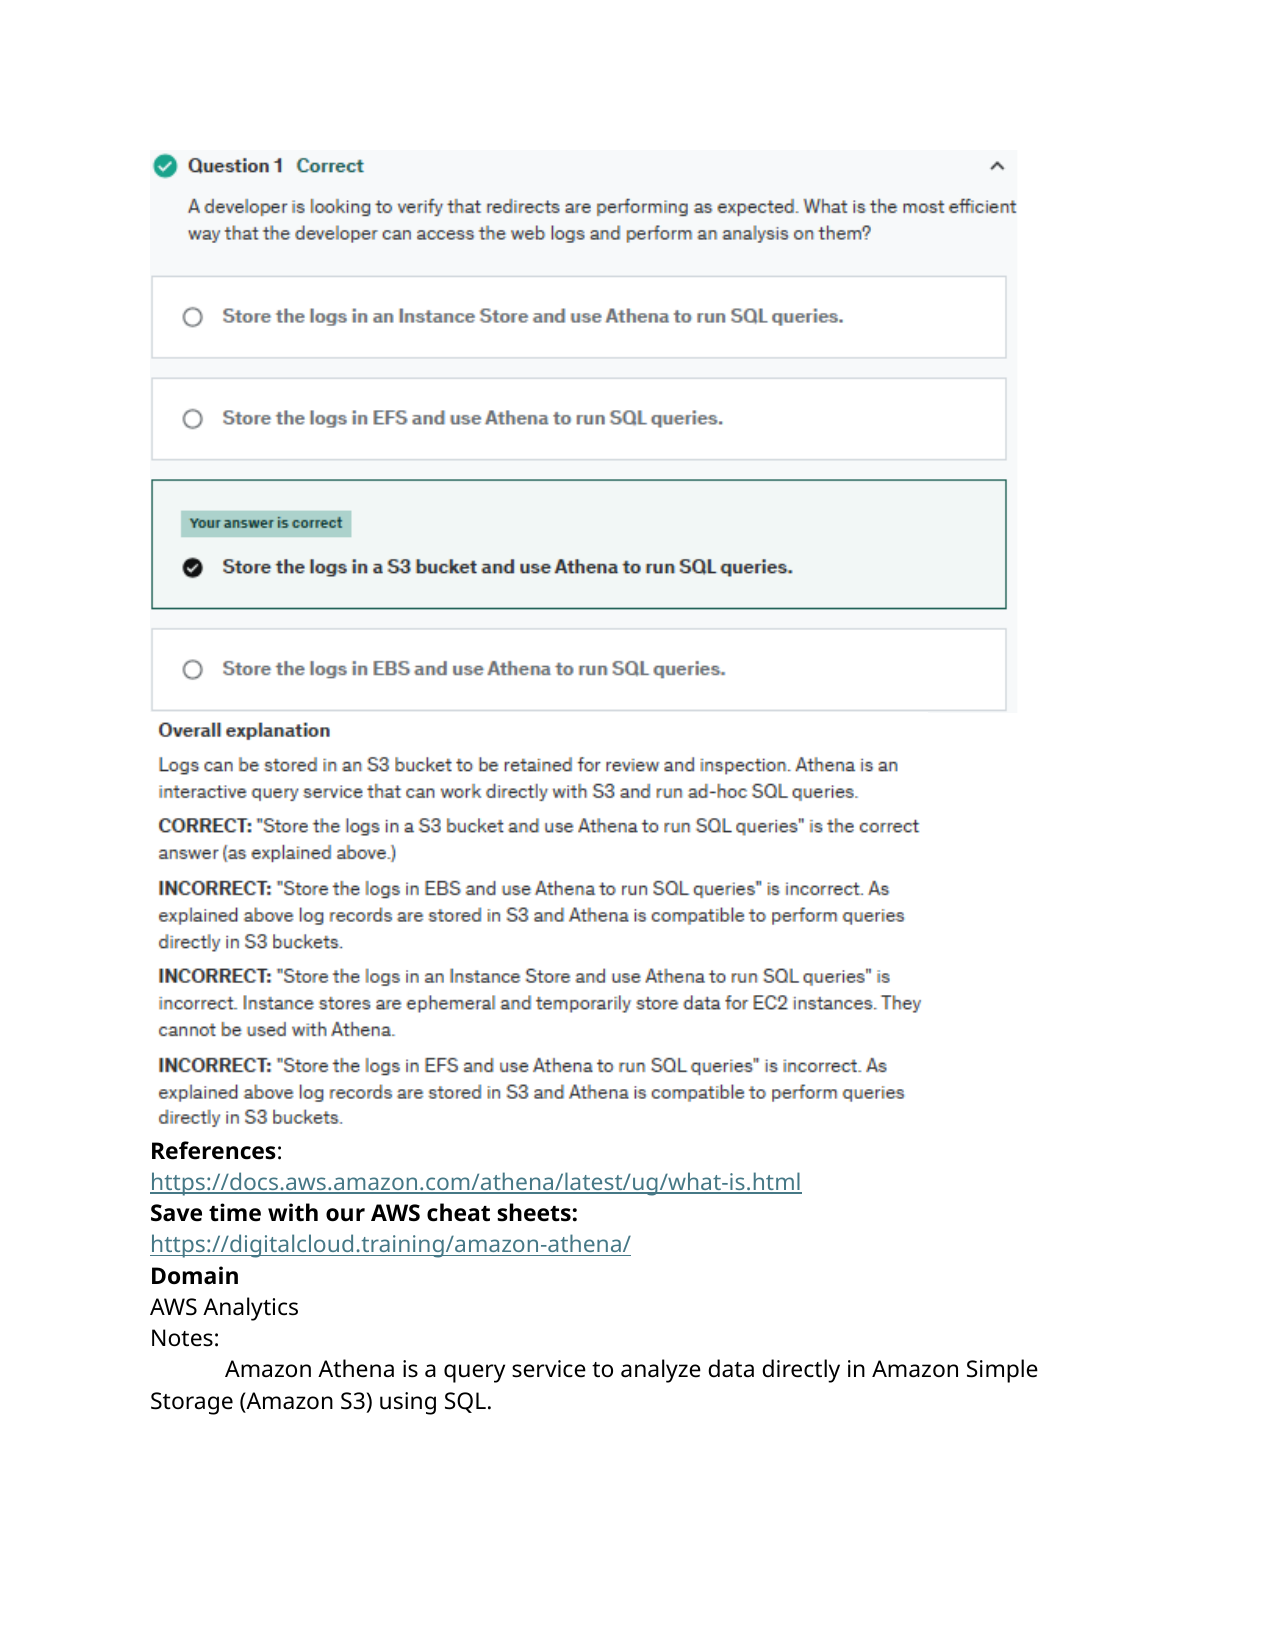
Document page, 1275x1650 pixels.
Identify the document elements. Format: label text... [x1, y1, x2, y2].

text Amazon Athena is a query service to analyze data directly in Amazon Simple Storage (Amazon S3) using SQL. [150, 1353, 1125, 1416]
text References: [150, 1134, 1125, 1166]
text Save time with our AWS cheat sheets: [150, 1197, 1125, 1228]
picture [150, 150, 1018, 1135]
text https://digitalcloud.training/amazon-athena/ [150, 1228, 1125, 1259]
text AWS Analytics [150, 1291, 1125, 1322]
text Notes: [150, 1322, 1125, 1353]
text Domain [150, 1259, 1125, 1291]
text https://docs.aws.amazon.com/athena/latest/ug/what-is.html [150, 1166, 1125, 1197]
